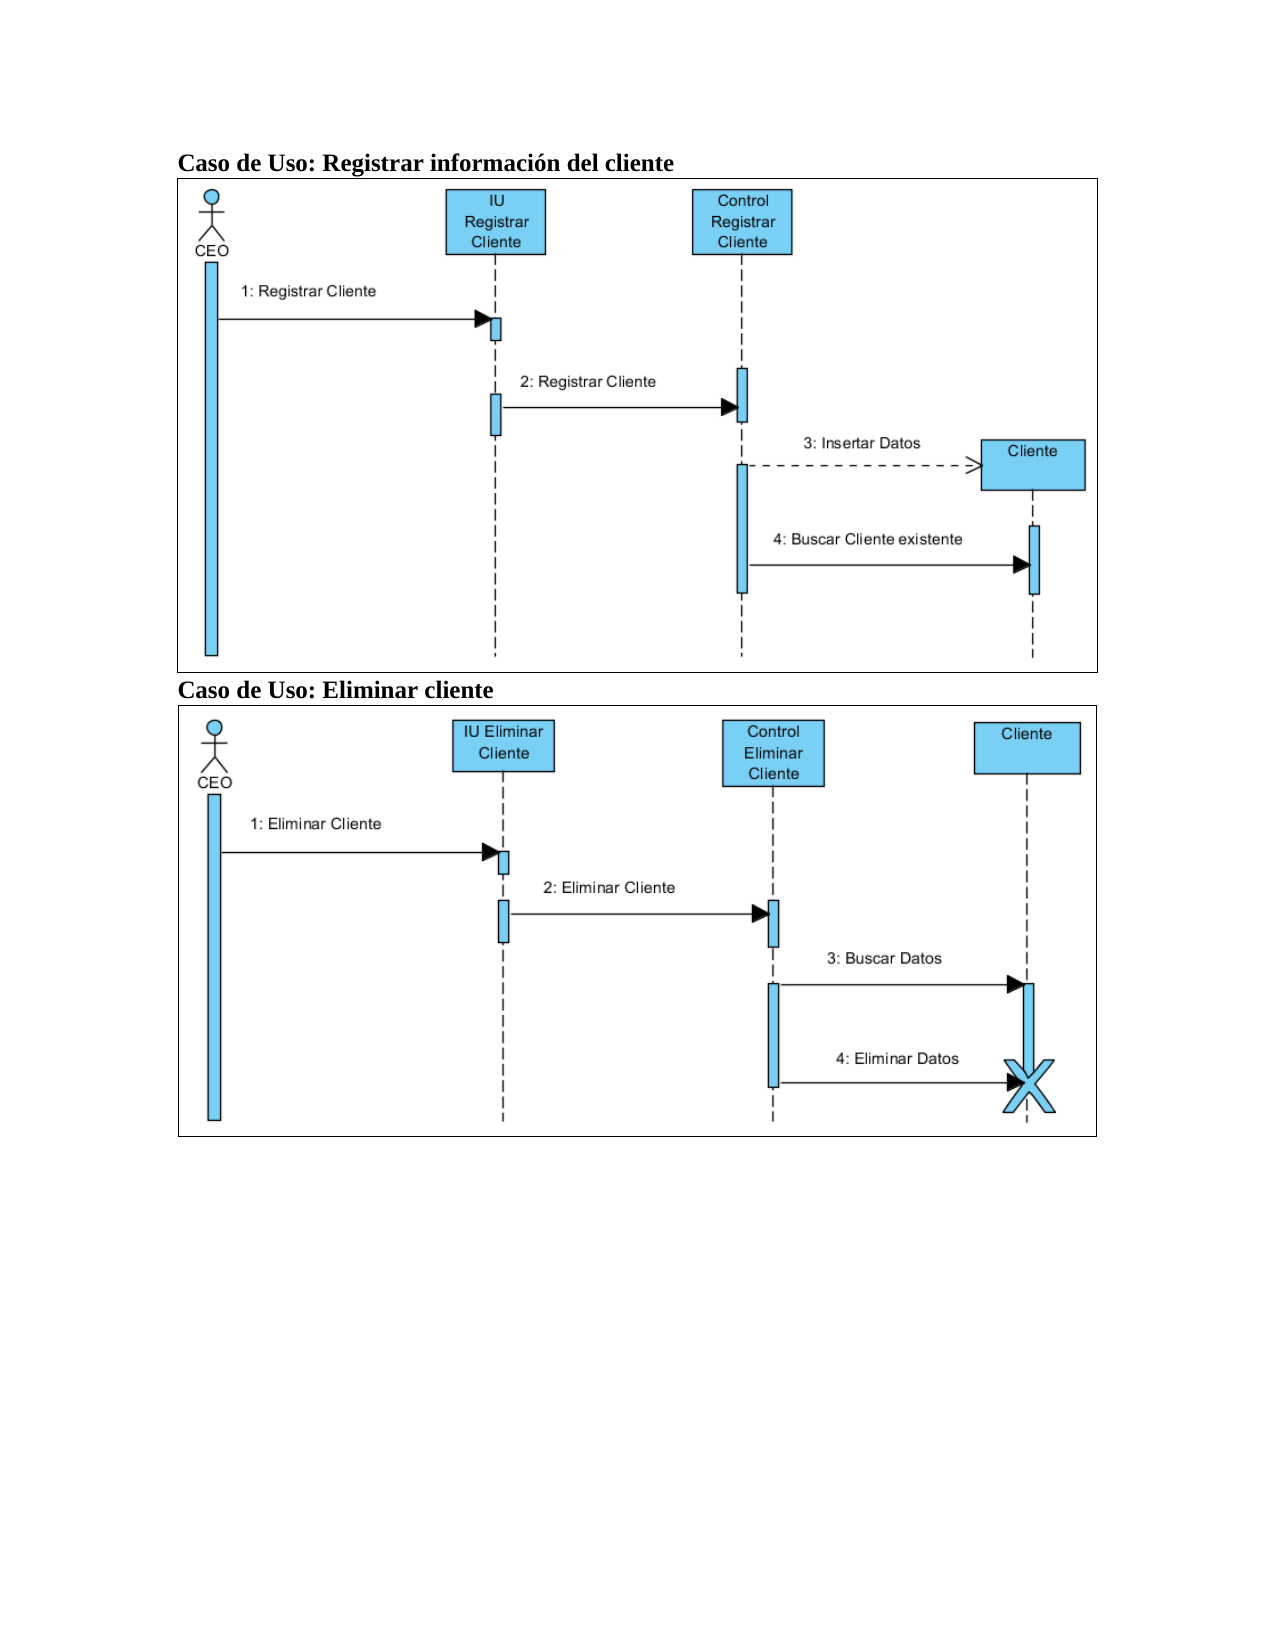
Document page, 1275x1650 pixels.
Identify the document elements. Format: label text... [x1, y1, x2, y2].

picture [179, 706, 1096, 1136]
text Caso de Uso: Eliminar cliente [177, 675, 1098, 703]
picture [178, 179, 1097, 672]
text Caso de Uso: Registrar información del cliente [177, 148, 1098, 176]
